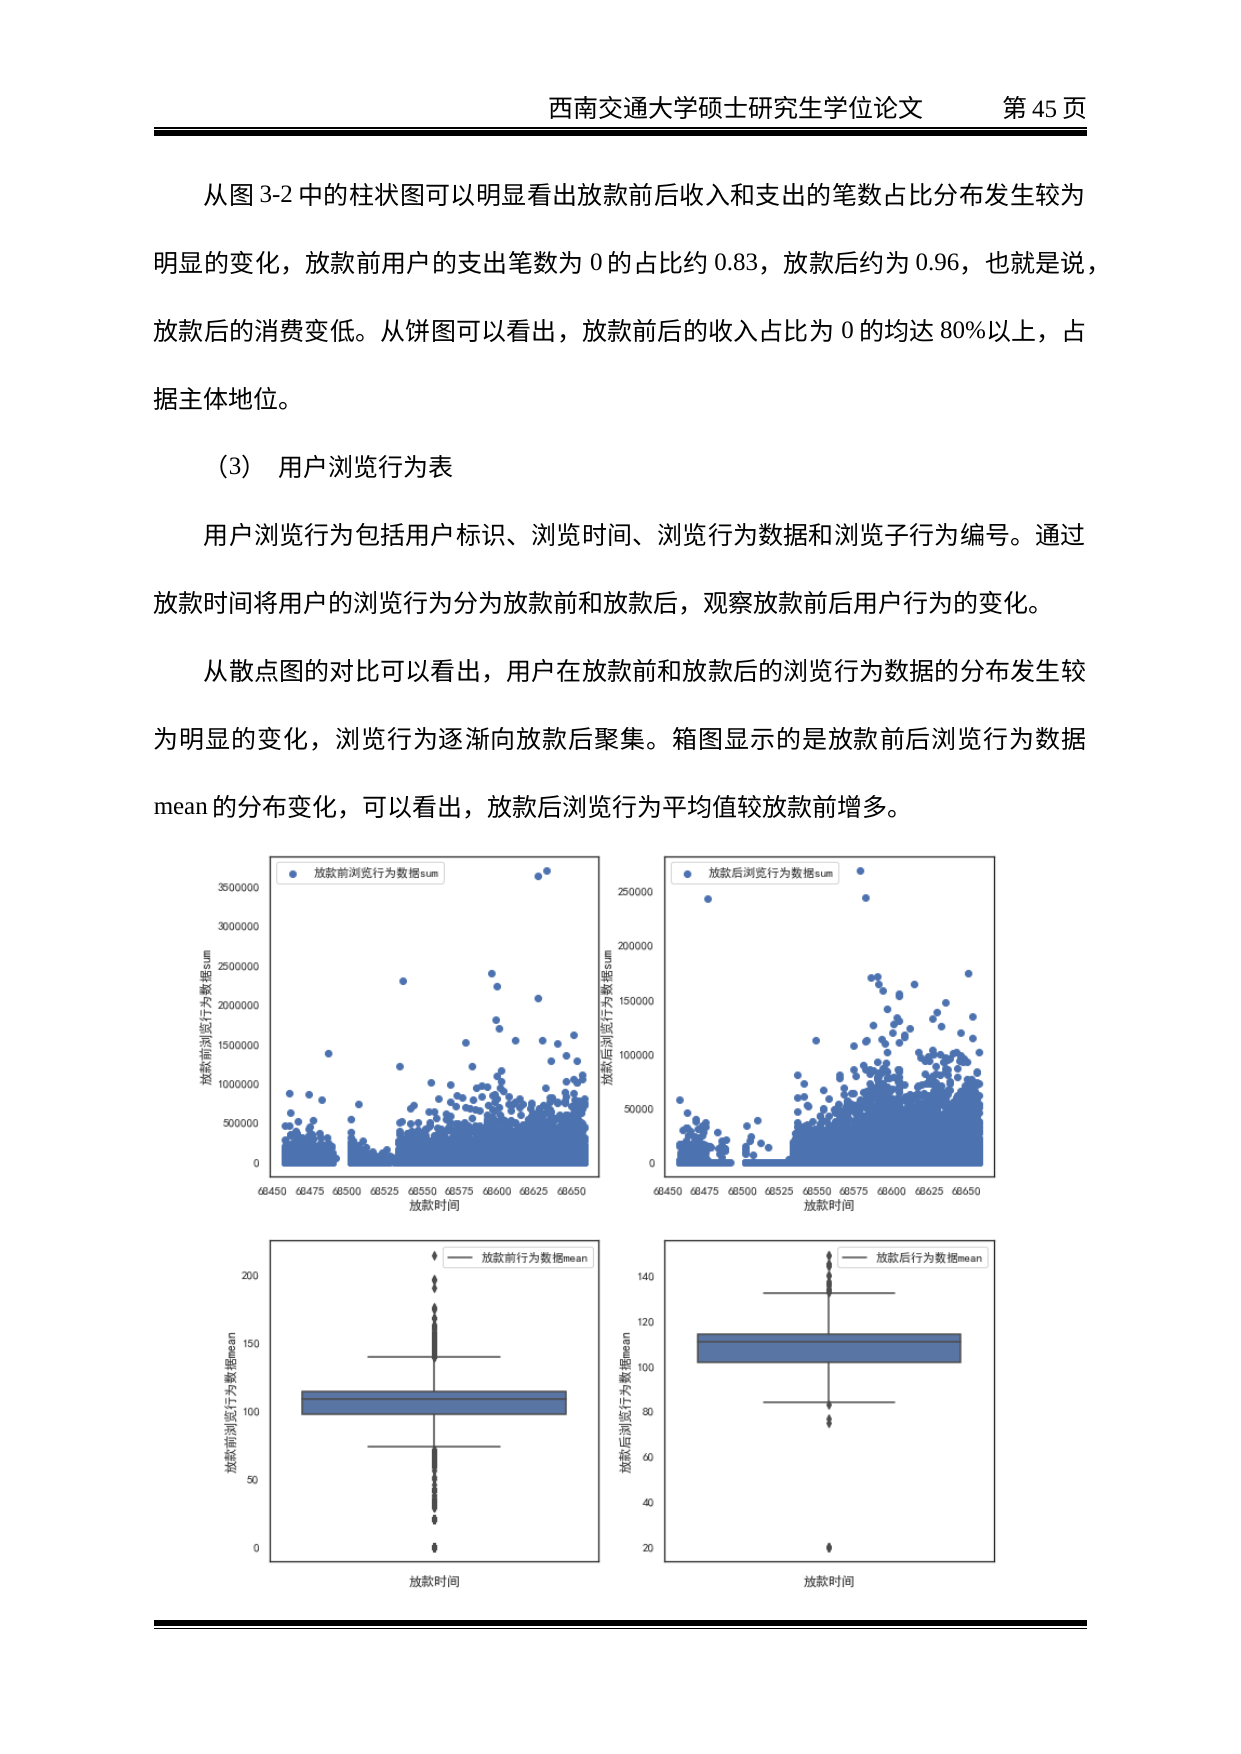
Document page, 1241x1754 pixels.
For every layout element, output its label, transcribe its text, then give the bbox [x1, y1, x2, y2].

text 从散点图的对比可以看出，用户在放款前和放款后的浏览行为数据的分布发生较为明显的变化，浏览行为逐渐向放款后聚集。箱图显示的是放款前后浏览行为数据mean的分布变化，可以看出，放款后浏览行为平均值较放款前增多。 [153, 635, 1087, 839]
picture [153, 843, 1087, 1594]
list 用户浏览行为表 [203, 432, 1087, 499]
text 用户浏览行为包括用户标识、浏览时间、浏览行为数据和浏览子行为编号。通过放款时间将用户的浏览行为分为放款前和放款后，观察放款前后用户行为的变化。 [153, 499, 1087, 635]
text 从图3-2中的柱状图可以明显看出放款前后收入和支出的笔数占比分布发生较为明显的变化，放款前用户的支出笔数为0的占比约0.83，放款后约为0.96，也就是说，放款后的消费变低。从饼图可以看出，放款前后的收入占比为0的均达80%以上，占据主体地位。 [153, 160, 1087, 432]
